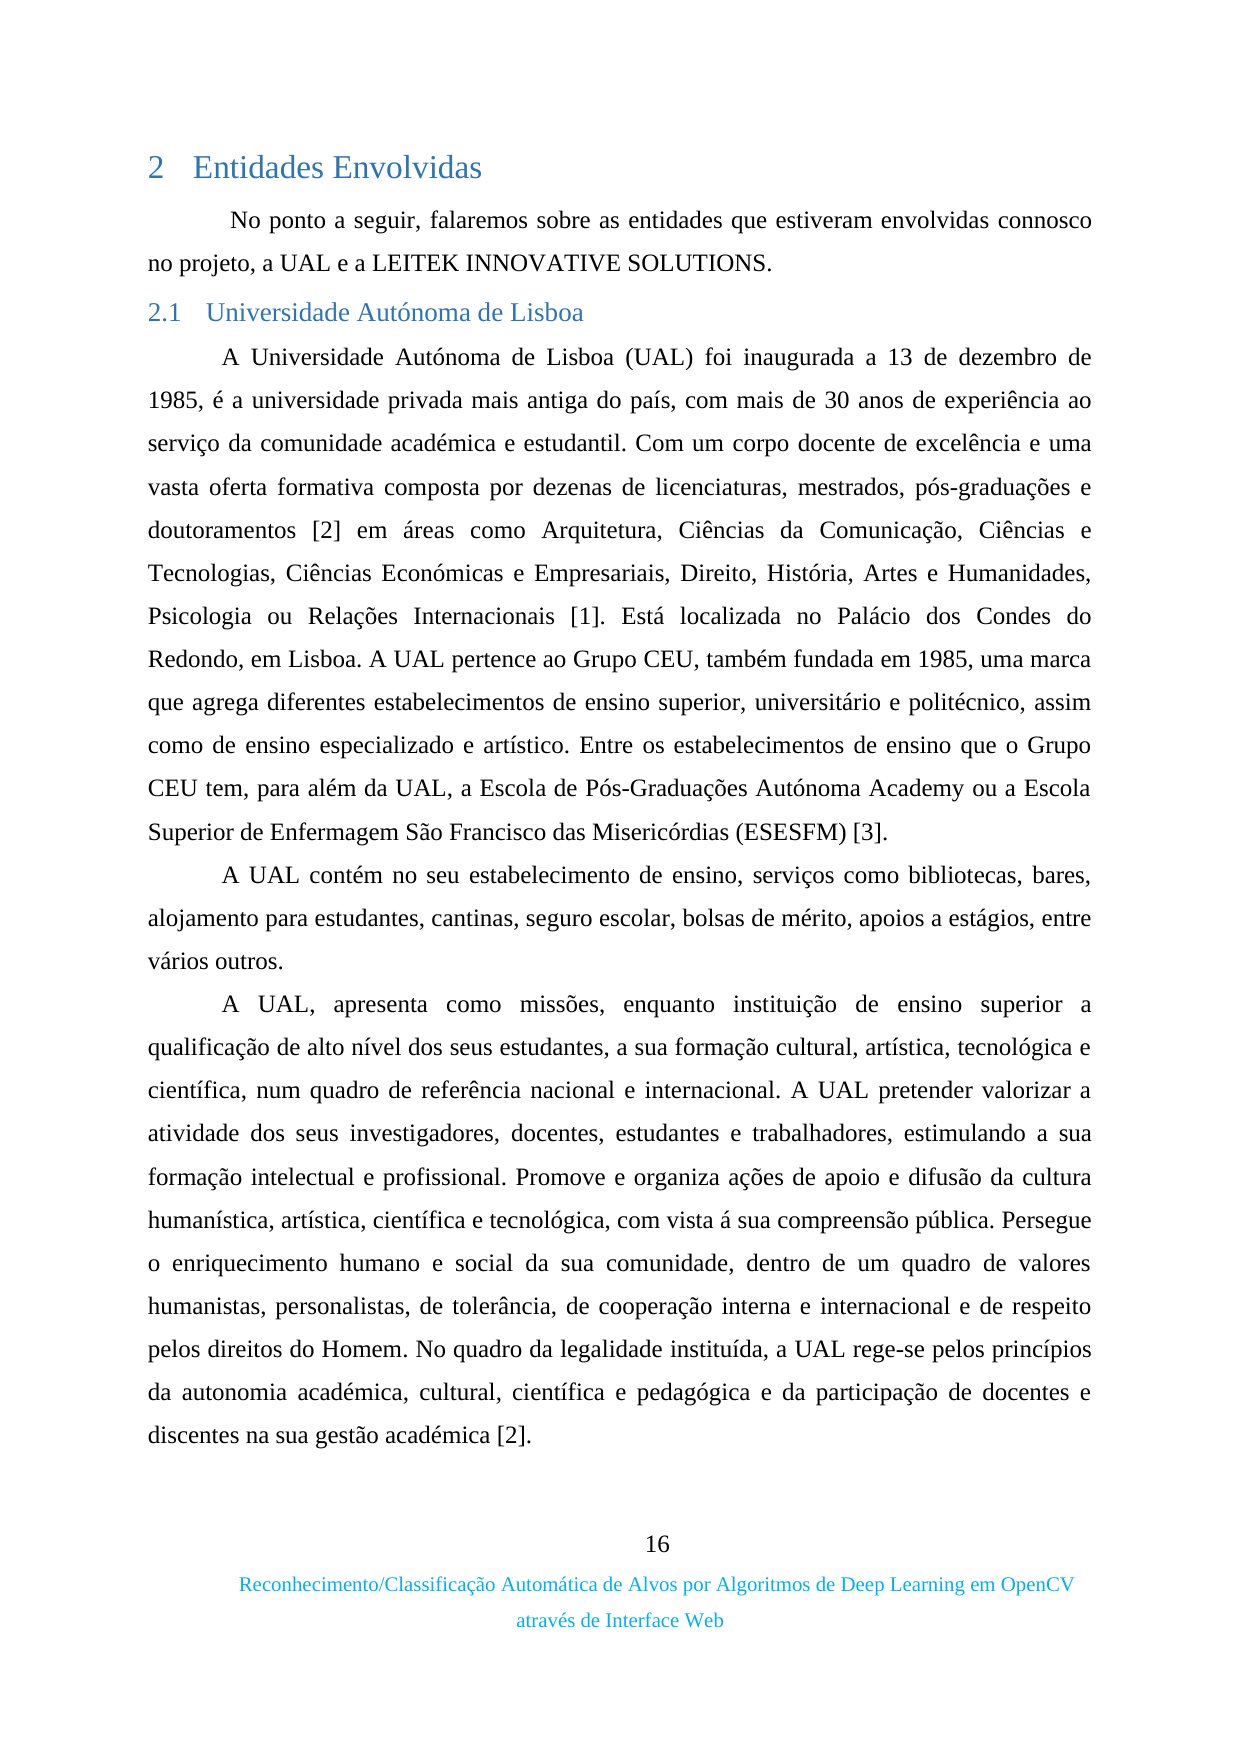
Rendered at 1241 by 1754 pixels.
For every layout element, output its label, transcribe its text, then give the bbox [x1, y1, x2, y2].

picture [502, 1580, 509, 1589]
subtitle Universidade Autónoma de Lisboa [148, 296, 1092, 327]
picture [1035, 1581, 1042, 1589]
picture [281, 1581, 288, 1589]
picture [378, 1577, 384, 1591]
text A UAL contém no seu estabelecimento de ensino, serviços como bibliotecas, bares, alojamento para estudantes, cantinas, seguro escolar, bolsas de mérito, apoios a estágios, entre vários outros. [148, 860, 1092, 975]
text A UAL, apresenta como missões, enquanto instituição de ensino superior a qualificação de alto nível dos seus estudantes, a sua formação cultural, artística, tecnológica e científica, num quadro de referência nacional e internacional. A UAL pretender valorizar a atividade dos seus investigadores, docentes, estudantes e trabalhadores, estimulando a sua formação intelectual e profissional. Promove e organiza ações de apoio e difusão da cultura humanística, artística, científica e tecnológica, com vista á sua compreensão pública. Persegue o enriquecimento humano e social da sua comunidade, dentro de um quadro de valores humanistas, personalistas, de tolerância, de cooperação interna e internacional e de respeito pelos direitos do Homem. No quadro da legalidade instituída, a UAL rege-se pelos princípios da autonomia académica, cultural, científica e pedagógica e da participação de docentes e discentes na sua gestão académica [2]. [148, 989, 1092, 1449]
text No ponto a seguir, falaremos sobre as entidades que estiveram envolvidas connosco no projeto, a UAL e a LEITEK INNOVATIVE SOLUTIONS. [148, 205, 1092, 277]
picture [717, 1580, 724, 1589]
picture [629, 1580, 636, 1589]
subtitle Entidades Envolvidas [148, 148, 1092, 186]
text A Universidade Autónoma de Lisboa (UAL) foi inaugurada a 13 de dezembro de 1985, é a universidade privada mais antiga do país, com mais de 30 anos de experiência ao serviço da comunidade académica e estudantil. Com um corpo docente de excelência e uma vasta oferta formativa composta por dezenas de licenciaturas, mestrados, pós-graduações e doutoramentos [2] em áreas como Arquitetura, Ciências da Comunicação, Ciências e Tecnologias, Ciências Económicas e Empresariais, Direito, História, Artes e Humanidades, Psicologia ou Relações Internacionais [1]. Está localizada no Palácio dos Condes do Redondo, em Lisboa. A UAL pertence ao Grupo CEU, também fundada em 1985, uma marca que agrega diferentes estabelecimentos de ensino superior, universitário e politécnico, assim como de ensino especializado e artístico. Entre os estabelecimentos de ensino que o Grupo CEU tem, para além da UAL, a Escola de Pós-Graduações Autónoma Academy ou a Escola Superior de Enfermagem São Francisco das Misericórdias (ESESFM) [3]. [148, 342, 1092, 845]
